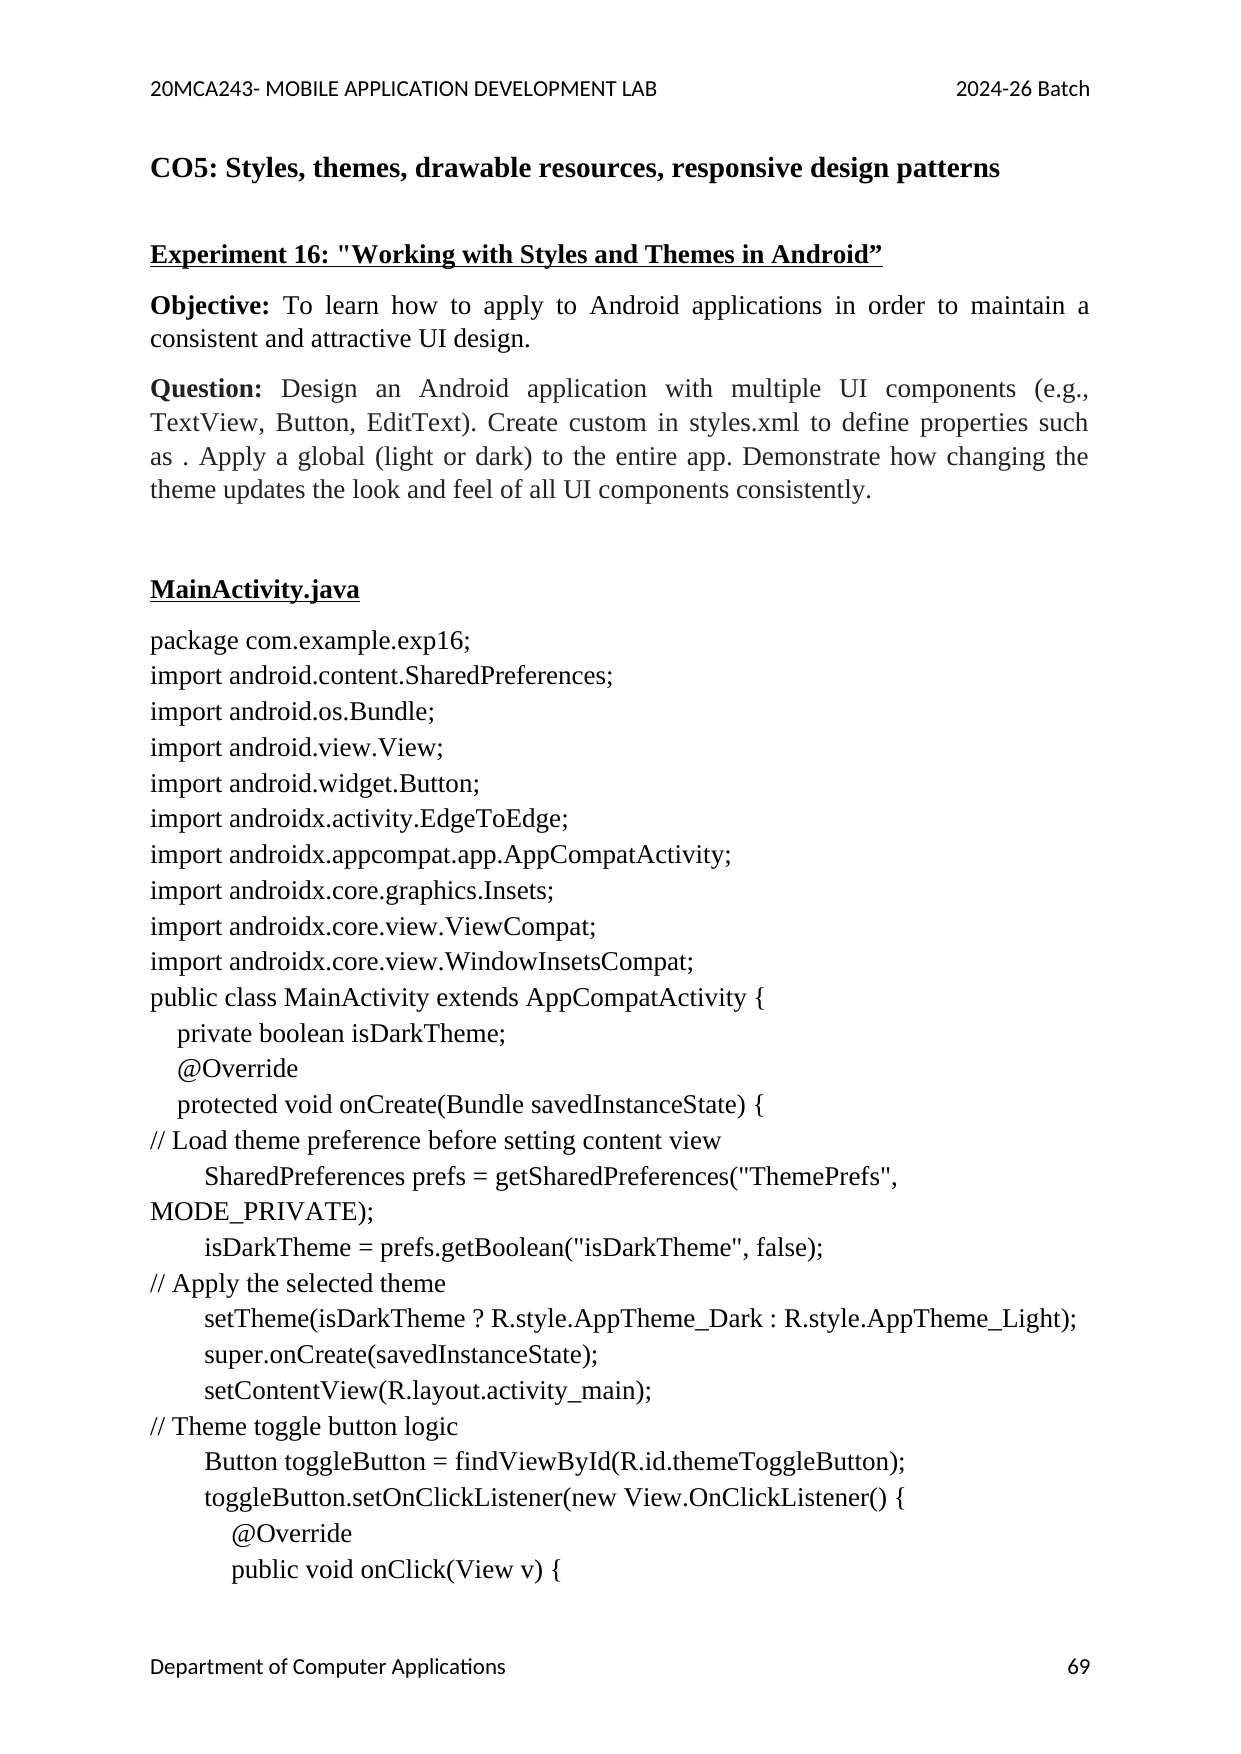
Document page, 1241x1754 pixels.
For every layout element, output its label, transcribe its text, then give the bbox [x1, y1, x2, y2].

text Objective: To learn how to apply to Android applications in order to maintain a consistent and attractive UI design. [150, 289, 1090, 353]
text // Theme toggle button logic [150, 1410, 1090, 1441]
text Experiment 16: "Working with Styles and Themes in Android” [150, 238, 1090, 270]
text public class MainActivity extends AppCompatActivity { [150, 981, 1090, 1012]
text toggleButton.setOnClickListener(new View.OnClickListener() { [150, 1481, 1090, 1512]
text import androidx.activity.EdgeToEdge; [150, 802, 1090, 833]
text import androidx.core.view.ViewCompat; [150, 909, 1090, 941]
text super.onCreate(savedInstanceState); [150, 1338, 1090, 1369]
text isDarkTheme = prefs.getBoolean("isDarkTheme", false); [150, 1231, 1090, 1262]
text import android.os.Bundle; [150, 695, 1090, 726]
text setTheme(isDarkTheme ? R.style.AppTheme_Dark : R.style.AppTheme_Light); [150, 1303, 1090, 1334]
text package com.example.exp16; [150, 624, 1090, 655]
text import androidx.core.view.WindowInsetsCompat; [150, 945, 1090, 976]
text Button toggleButton = findViewById(R.id.themeToggleButton); [150, 1446, 1090, 1477]
text public void onClick(View v) { [150, 1553, 1090, 1584]
text // Load theme preference before setting content view [150, 1124, 1090, 1155]
text import android.content.SharedPreferences; [150, 659, 1090, 691]
text // Apply the selected theme [150, 1267, 1090, 1298]
text CO5: Styles, themes, drawable resources, responsive design patterns [150, 150, 1090, 183]
text import androidx.appcompat.app.AppCompatActivity; [150, 838, 1090, 869]
text private boolean isDarkTheme; [150, 1017, 1090, 1048]
text SharedPreferences prefs = getSharedPreferences("ThemePrefs", MODE_PRIVATE); [150, 1160, 1090, 1227]
text protected void onCreate(Bundle savedInstanceState) { [150, 1088, 1090, 1119]
text MainActivity.java [150, 573, 1090, 605]
text @Override [150, 1517, 1090, 1548]
text @Override [150, 1052, 1090, 1084]
text setContentView(R.layout.activity_main); [150, 1374, 1090, 1405]
text import androidx.core.graphics.Insets; [150, 874, 1090, 905]
text import android.view.View; [150, 731, 1090, 762]
text import android.widget.Button; [150, 767, 1090, 798]
text Question: Design an Android application with multiple UI components (e.g., TextView, Button, EditText). Create custom in styles.xml to define properties such as . Apply a global (light or dark) to the entire app. Demonstrate how changing the theme updates the look and feel of all UI components consistently. [150, 471, 1090, 504]
